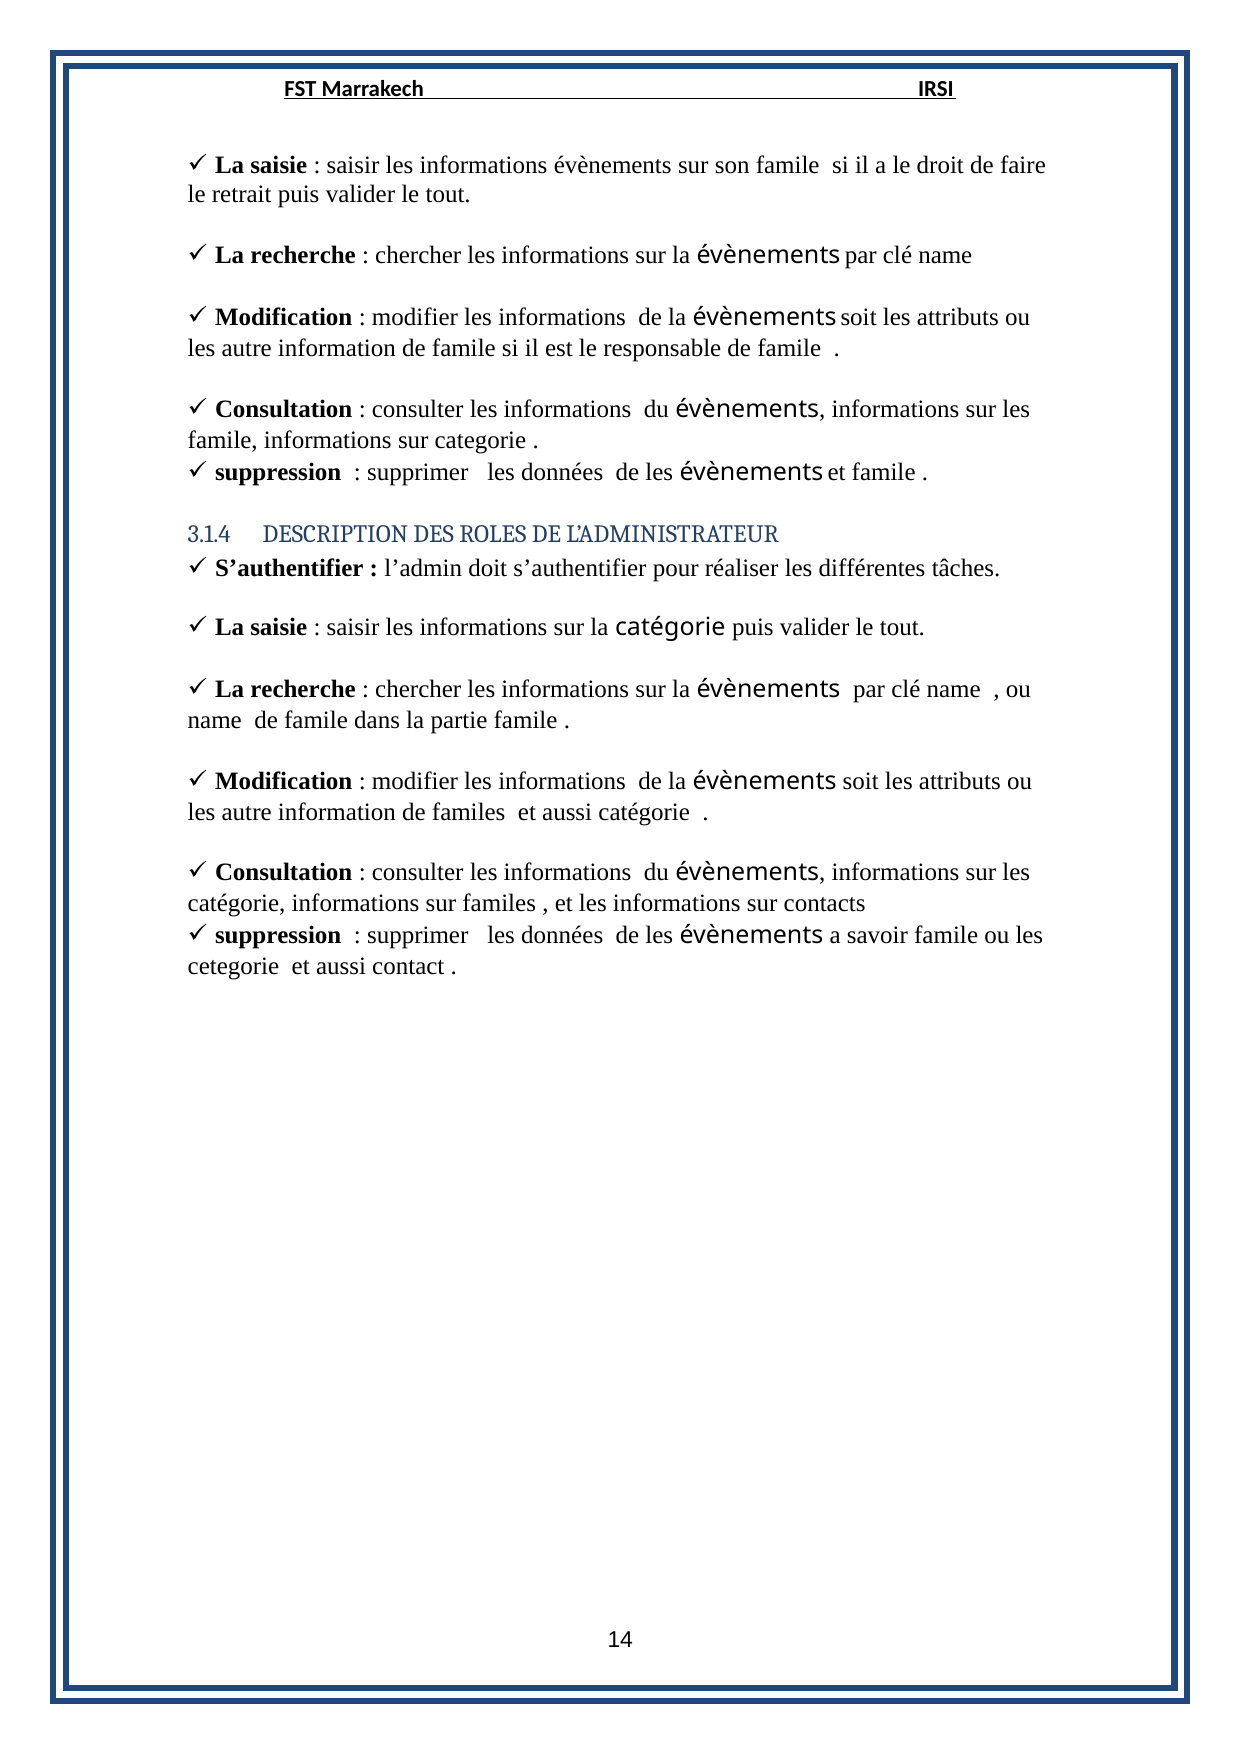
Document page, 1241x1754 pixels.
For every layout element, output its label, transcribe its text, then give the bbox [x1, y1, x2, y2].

text La saisie : saisir les informations sur la catégorie puis valider le tout. [187, 608, 1053, 642]
text La recherche : chercher les informations sur la évènements par clé name [187, 236, 1053, 270]
text suppression : supprimer les données de les évènements et famile . [187, 453, 1053, 487]
text Modification : modifier les informations de la évènements soit les attributs ou les autre information de famile si il est le responsable de famile . [187, 299, 1053, 362]
text Modification : modifier les informations de la évènements soit les attributs ou les autre information de familes et aussi catégorie . [187, 762, 1053, 825]
text Consultation : consulter les informations du évènements, informations sur les catégorie, informations sur familes , et les informations sur contacts [187, 854, 1053, 917]
text La saisie : saisir les informations évènements sur son famile si il a le droit de faire le retrait puis valider le tout. [187, 150, 1053, 207]
text suppression : supprimer les données de les évènements a savoir famile ou les cetegorie et aussi contact . [187, 917, 1053, 980]
text S’authentifier : l’admin doit s’authentifier pour réaliser les différentes tâches. [187, 553, 1053, 582]
text Consultation : consulter les informations du évènements, informations sur les famile, informations sur categorie . [187, 391, 1053, 453]
subtitle DESCRIPTION DES ROLES DE L’ADMINISTRATEUR [187, 520, 1053, 549]
text La recherche : chercher les informations sur la évènements par clé name , ou name de famile dans la partie famile . [187, 671, 1053, 734]
